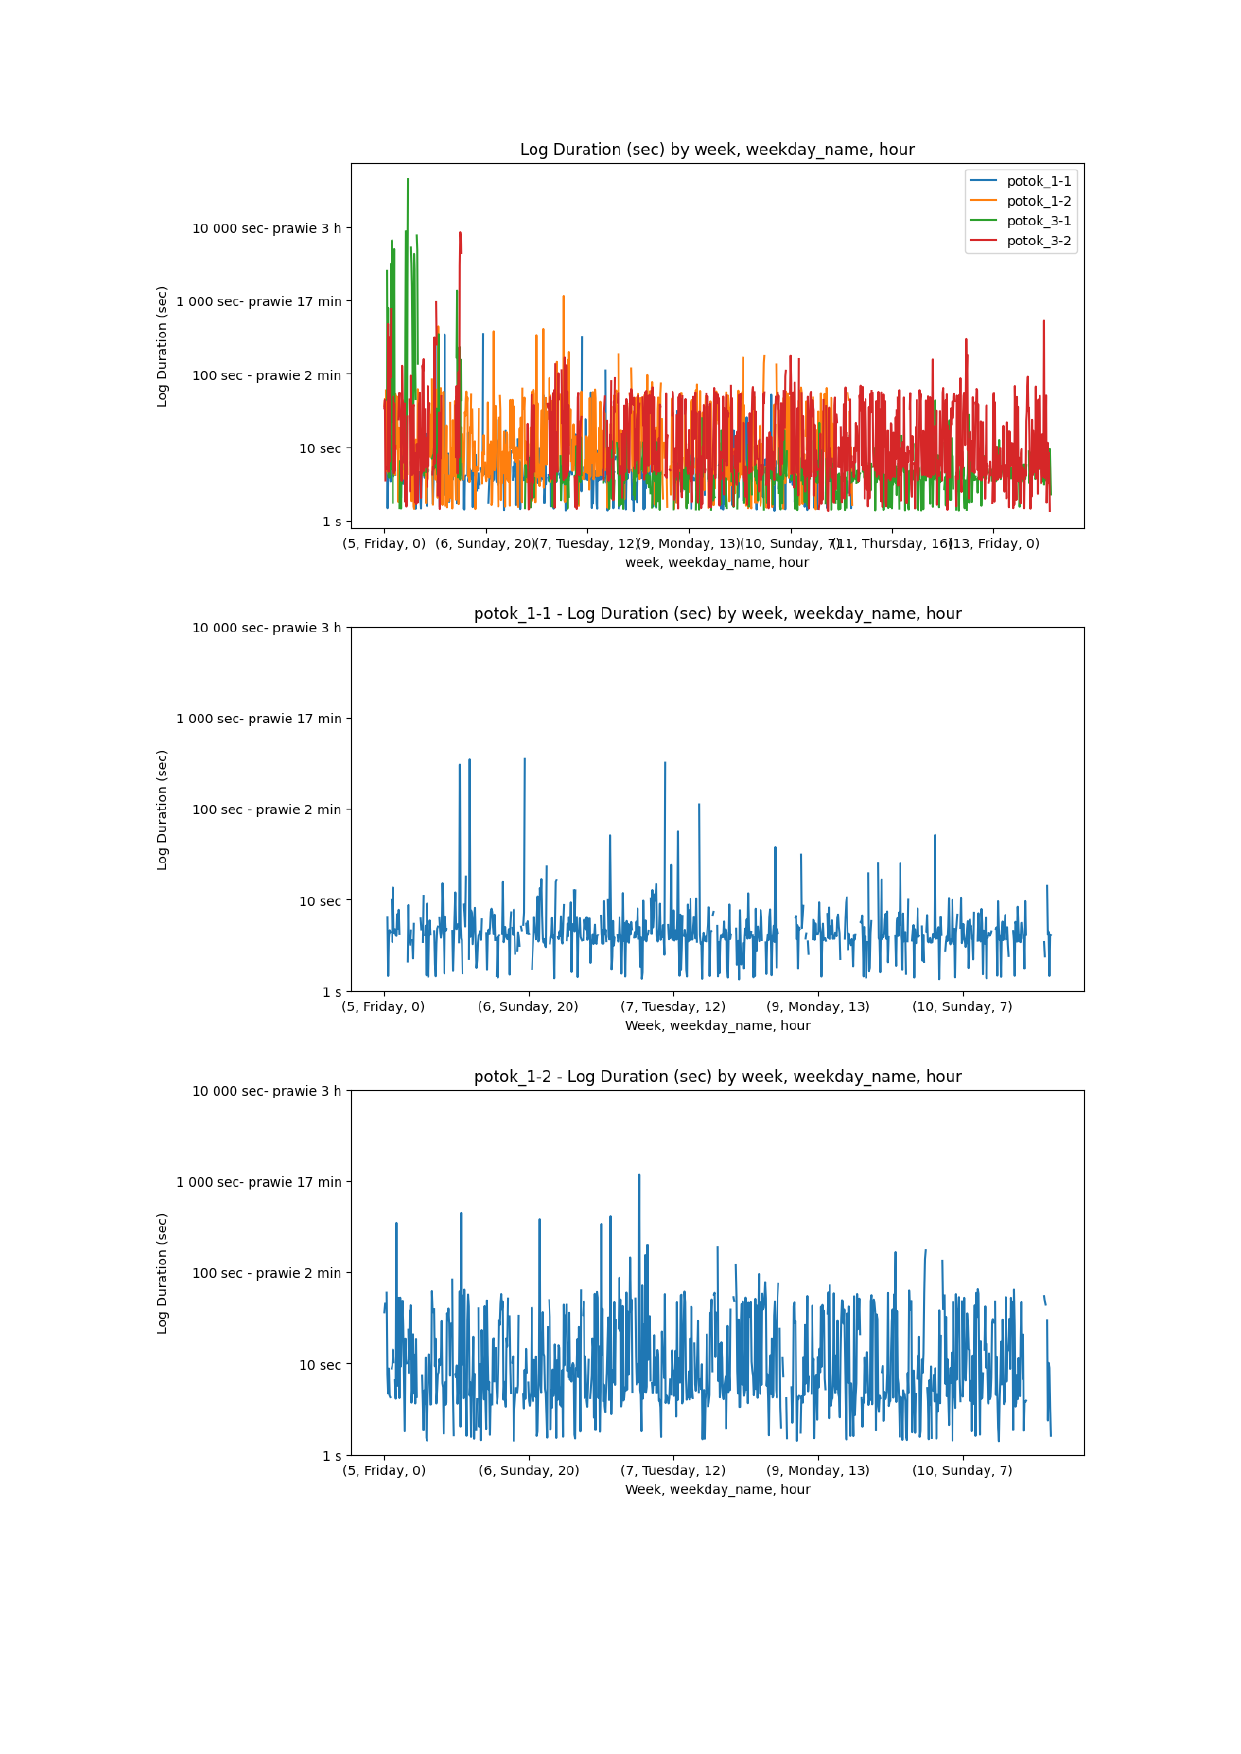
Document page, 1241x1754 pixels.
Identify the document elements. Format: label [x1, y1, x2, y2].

picture [147, 596, 1093, 1041]
picture [147, 1059, 1093, 1505]
picture [147, 132, 1093, 578]
